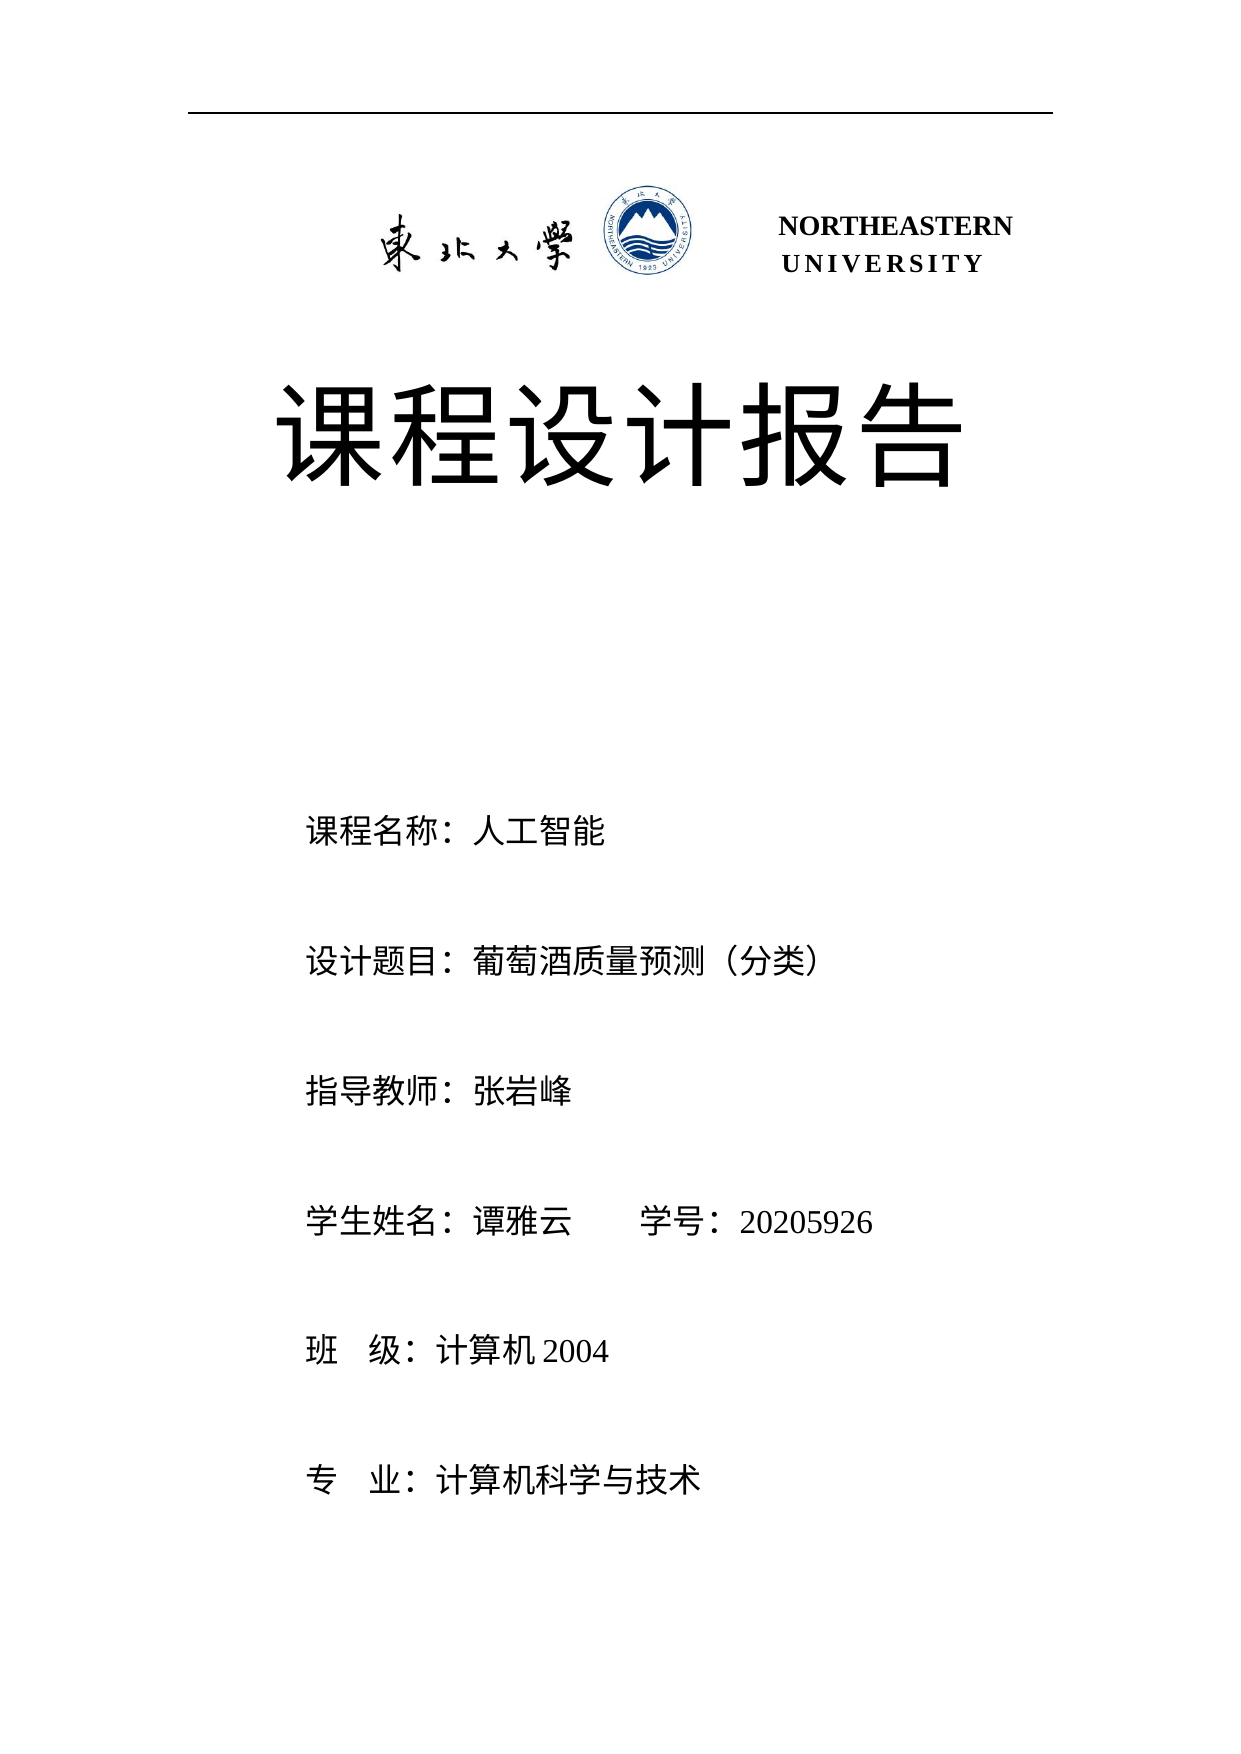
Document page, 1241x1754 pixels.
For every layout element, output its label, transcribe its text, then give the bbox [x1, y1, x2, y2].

text 专 业：计算机科学与技术 [187, 1454, 1053, 1502]
text 指导教师：张岩峰 [187, 1065, 1053, 1113]
text NORTHEASTERN [712, 209, 1053, 241]
text 课程设计报告 [187, 331, 1053, 526]
text 设计题目：葡萄酒质量预测（分类） [187, 935, 1053, 983]
text UNIVERSITY [712, 248, 1053, 278]
text 学生姓名：谭雅云 学号：20205926 [187, 1194, 1053, 1243]
text 课程名称：人工智能 [187, 805, 1053, 853]
picture [375, 213, 582, 274]
text 班 级：计算机2004 [187, 1324, 1053, 1372]
picture [600, 185, 694, 276]
